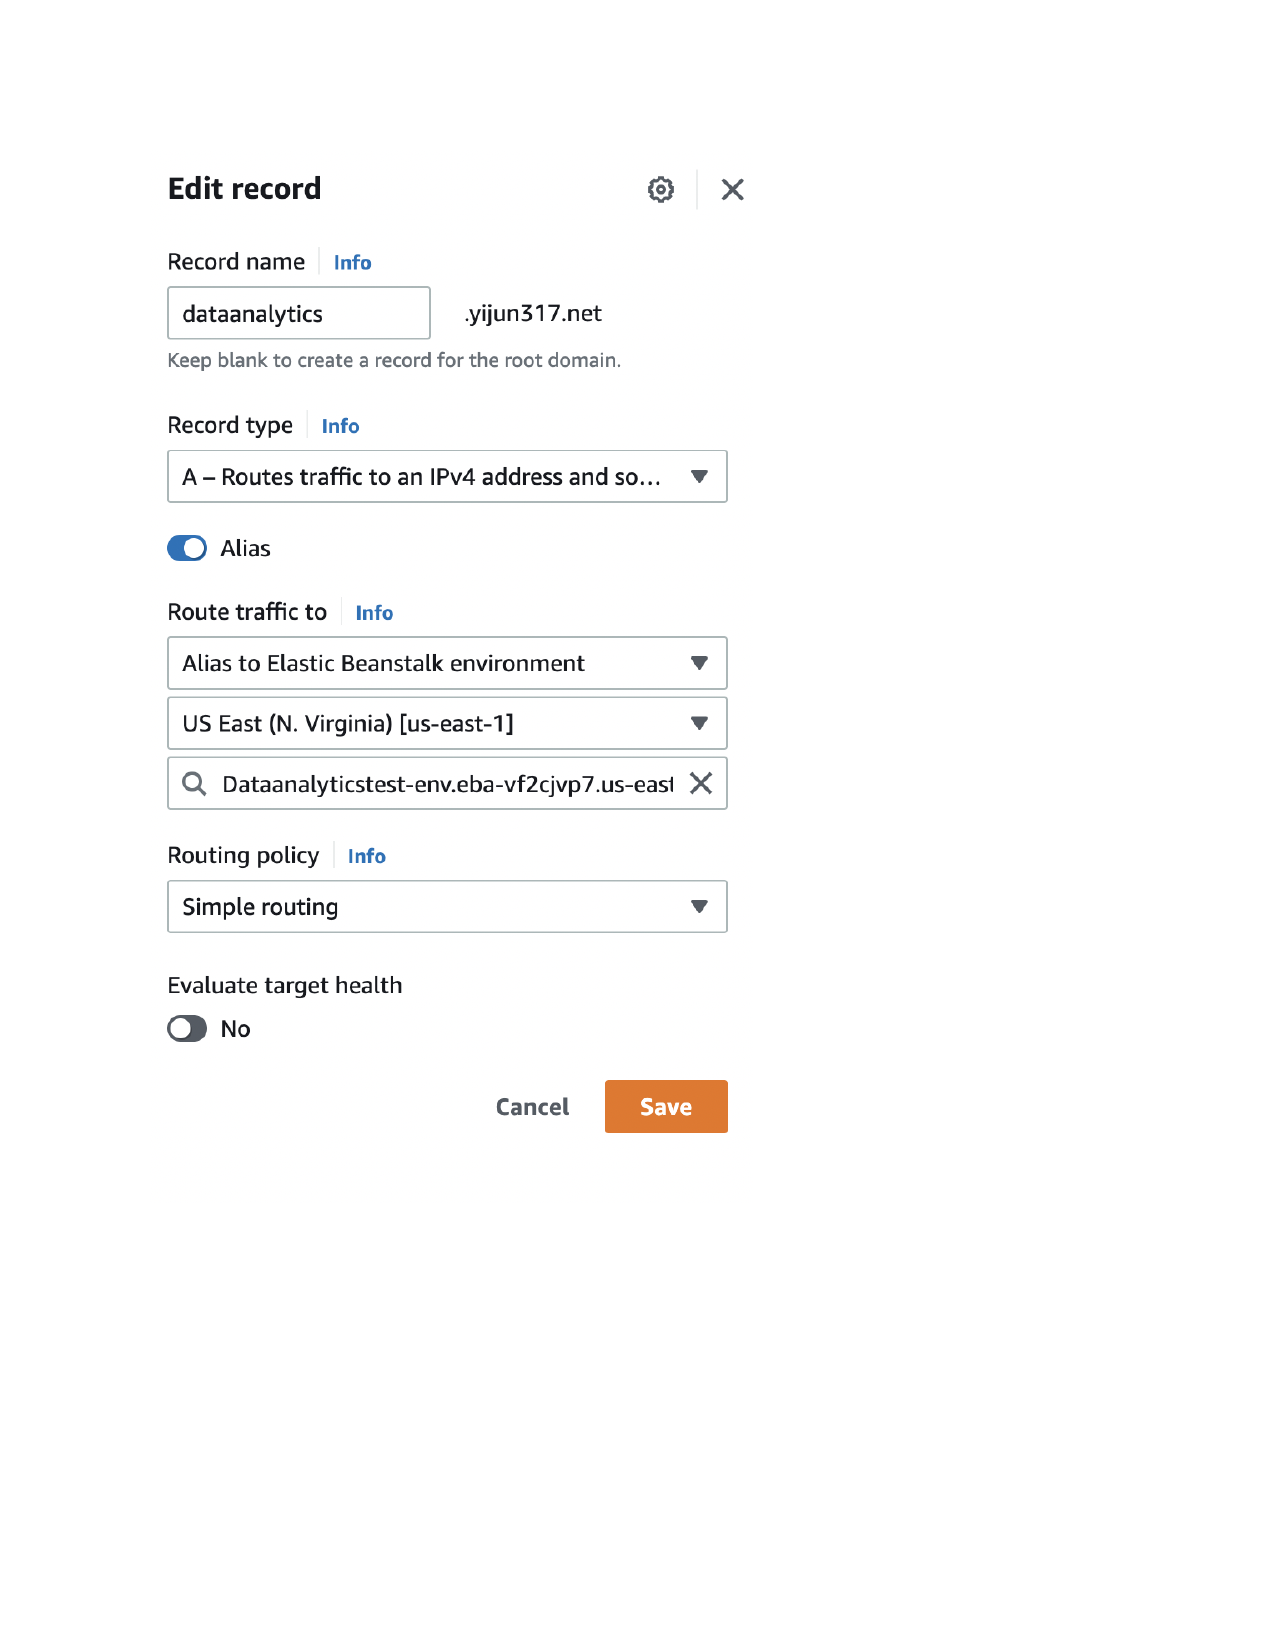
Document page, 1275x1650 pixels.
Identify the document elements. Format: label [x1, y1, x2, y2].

picture [150, 150, 753, 1203]
